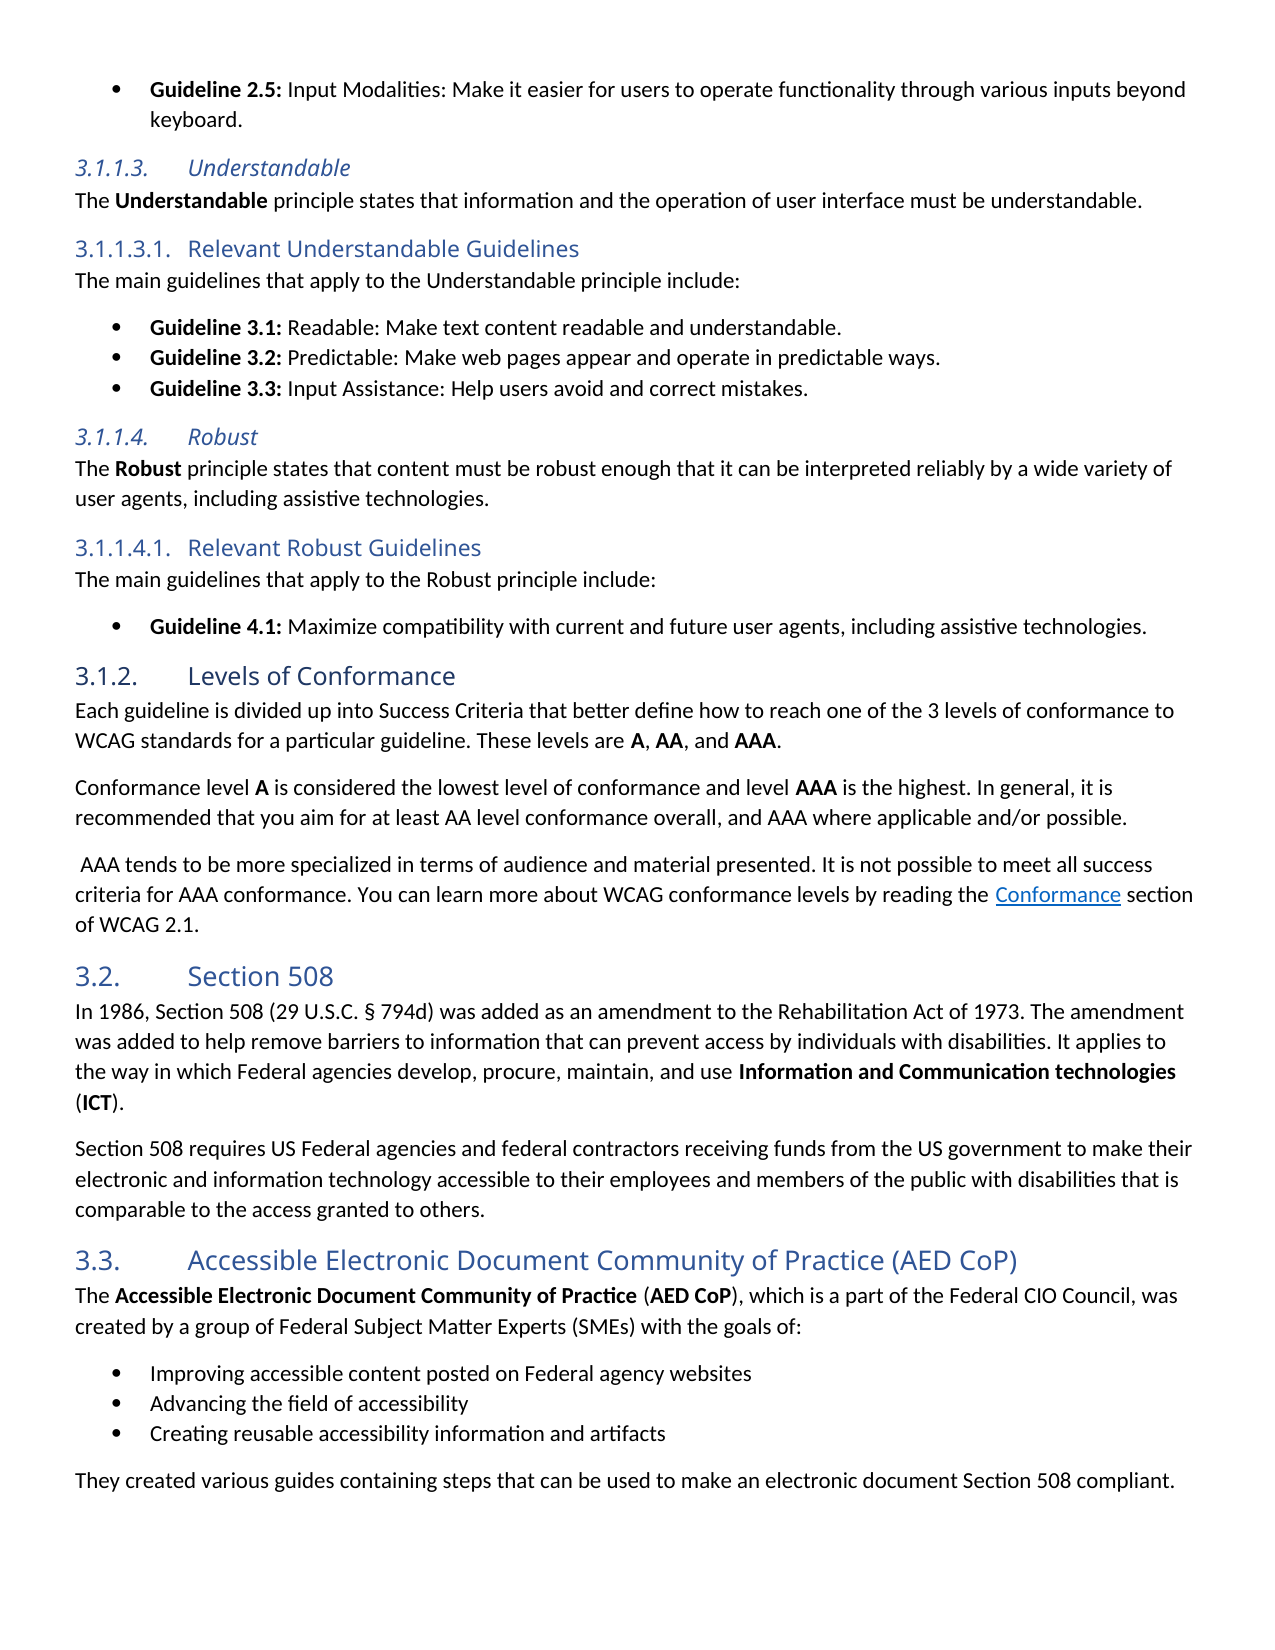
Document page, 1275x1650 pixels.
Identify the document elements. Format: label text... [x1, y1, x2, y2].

text They created various guides containing steps that can be used to make an electronic document Section 508 compliant. [75, 1466, 1200, 1494]
text The main guidelines that apply to the Robust principle include: [75, 565, 1200, 593]
text Section 508 [75, 957, 1200, 994]
list Guideline 4.1: Maximize compatibility with current and future user agents, including assistive technologies. [112, 612, 1200, 640]
text Conformance level A is considered the lowest level of conformance and level AAA is the highest. In general, it is recommended that you aim for at least AA level conformance overall, and AAA where applicable and/or possible. [75, 773, 1200, 831]
text Levels of Conformance [75, 659, 1200, 693]
text Robust [75, 421, 1200, 452]
text The Understandable principle states that information and the operation of user interface must be understandable. [75, 186, 1200, 214]
text In 1986, Section 508 (29 U.S.C. § 794d) was added as an amendment to the Rehabilitation Act of 1973. The amendment was added to help remove barriers to information that can prevent access by individuals with disabilities. It applies to the way in which Federal agencies develop, procure, maintain, and use Information and Communication technologies (ICT). [75, 997, 1200, 1116]
text Understandable [75, 152, 1200, 183]
text Section 508 requires US Federal agencies and federal contractors receiving funds from the US government to make their electronic and information technology accessible to their employees and members of the public with disabilities that is comparable to the access granted to others. [75, 1134, 1200, 1223]
text Relevant Understandable Guidelines [75, 233, 1200, 264]
text The Accessible Electronic Document Community of Practice (AED CoP), which is a part of the Federal CIO Council, was created by a group of Federal Subject Matter Experts (SMEs) with the goals of: [75, 1282, 1200, 1340]
text Relevant Robust Guidelines [75, 531, 1200, 563]
text AAA tends to be more specialized in terms of audience and material presented. It is not possible to meet all success criteria for AAA conformance. You can learn more about WCAG conformance levels by reading the Conformance section of WCAG 2.1. [75, 850, 1200, 938]
list Creating reusable accessibility information and artifacts [112, 1419, 1200, 1447]
list Guideline 3.3: Input Assistance: Help users avoid and correct mistakes. [112, 374, 1200, 402]
list Guideline 3.1: Readable: Make text content readable and understandable. [112, 313, 1200, 341]
text The Robust principle states that content must be robust enough that it can be interpreted reliably by a wide variety of user agents, including assistive technologies. [75, 454, 1200, 513]
text Accessible Electronic Document Community of Practice (AED CoP) [75, 1242, 1200, 1279]
text Each guideline is divided up into Success Criteria that better define how to reach one of the 3 levels of conformance to WCAG standards for a particular guideline. These levels are A, AA, and AAA. [75, 696, 1200, 754]
list Guideline 3.2: Predictable: Make web pages appear and operate in predictable ways. [112, 343, 1200, 372]
text The main guidelines that apply to the Understandable principle include: [75, 266, 1200, 294]
list Improving accessible content posted on Federal agency websites [112, 1359, 1200, 1387]
list Guideline 2.5: Input Modalities: Make it easier for users to operate functionality through various inputs beyond keyboard. [112, 75, 1200, 133]
list Advancing the field of accessibility [112, 1389, 1200, 1417]
